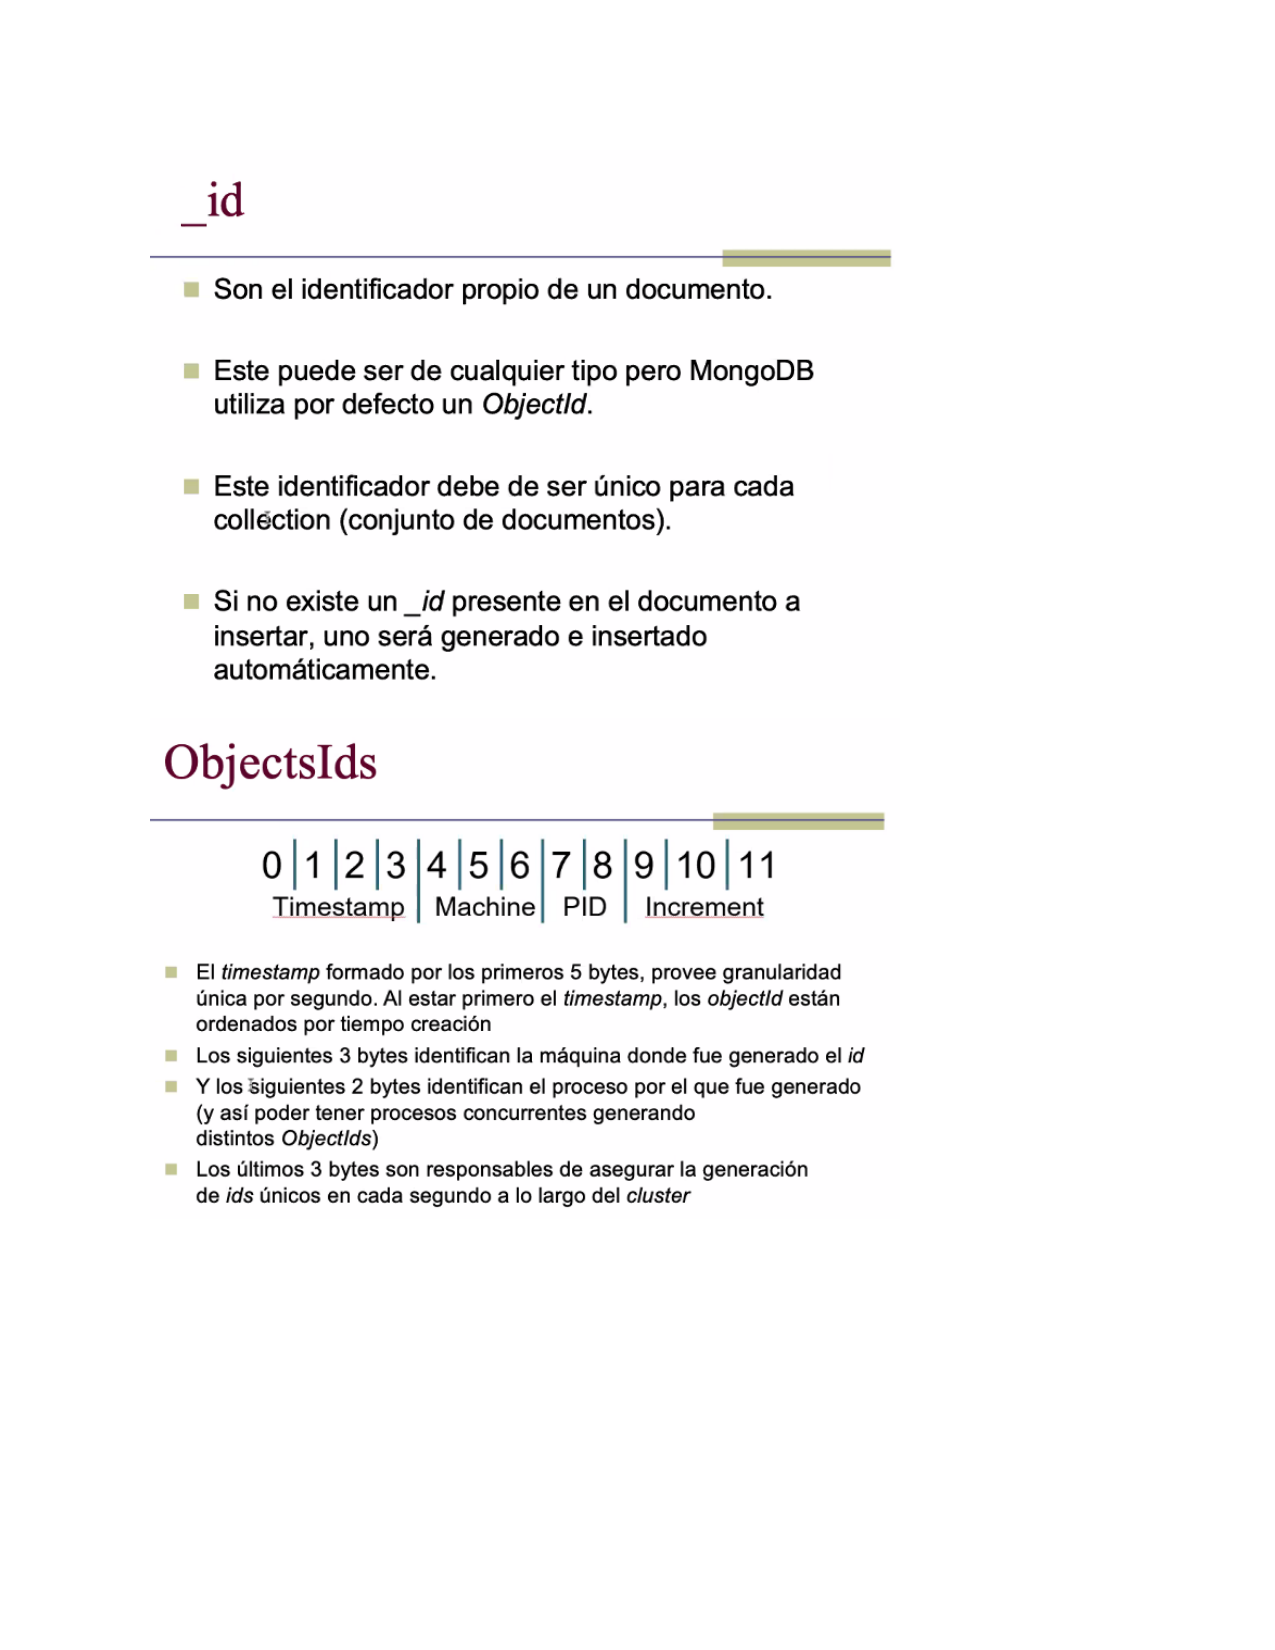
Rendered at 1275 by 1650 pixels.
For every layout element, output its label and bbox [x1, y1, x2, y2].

picture [150, 150, 901, 700]
picture [150, 718, 901, 1219]
